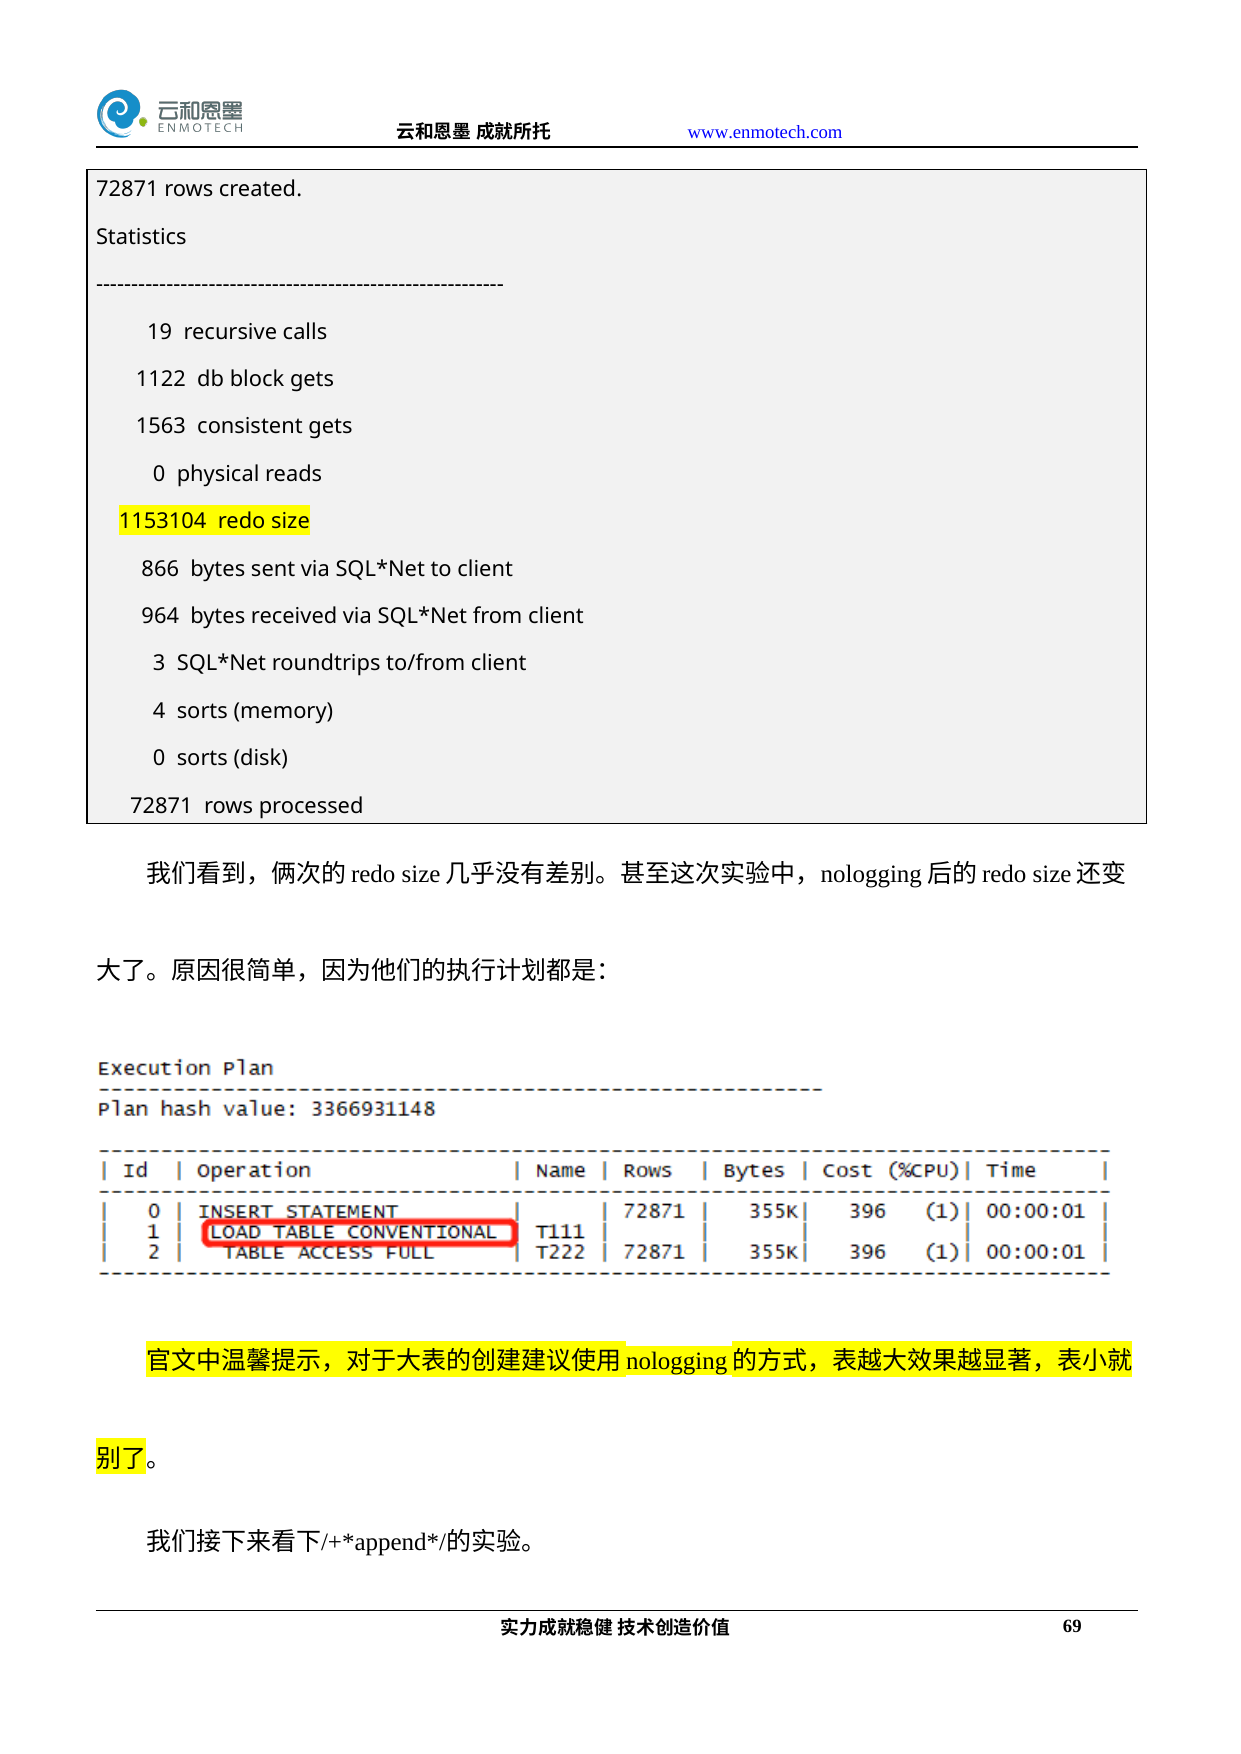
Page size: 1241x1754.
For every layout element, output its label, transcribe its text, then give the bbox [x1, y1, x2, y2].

picture [95, 1028, 1132, 1303]
text 我们接下来看下/+*append*/的实验。 [96, 1507, 1138, 1572]
text Statistics [88, 216, 1146, 252]
text ---------------------------------------------------------- [88, 264, 1146, 299]
text 1153104 redo size [88, 501, 1146, 536]
text 0 physical reads [88, 453, 1146, 489]
text 72871 rows created. [88, 170, 1146, 204]
text 72871 rows processed [88, 785, 1146, 823]
text 4 sorts (memory) [88, 690, 1146, 726]
text 1563 consistent gets [88, 406, 1146, 442]
text 1122 db block gets [88, 358, 1146, 394]
picture [95, 88, 245, 139]
text 964 bytes received via SQL*Net from client [88, 596, 1146, 631]
text 866 bytes sent via SQL*Net to client [88, 548, 1146, 584]
text 0 sorts (disk) [88, 738, 1146, 773]
text 我们看到，俩次的redo size几乎没有差别。甚至这次实验中，nologging后的redo size还变大了。原因很简单，因为他们的执行计划都是： [96, 839, 1138, 1001]
text 19 recursive calls [88, 311, 1146, 347]
text 官文中温馨提示，对于大表的创建建议使用nologging的方式，表越大效果越显著，表小就别了。 [96, 1326, 1138, 1489]
text 3 SQL*Net roundtrips to/from client [88, 643, 1146, 678]
